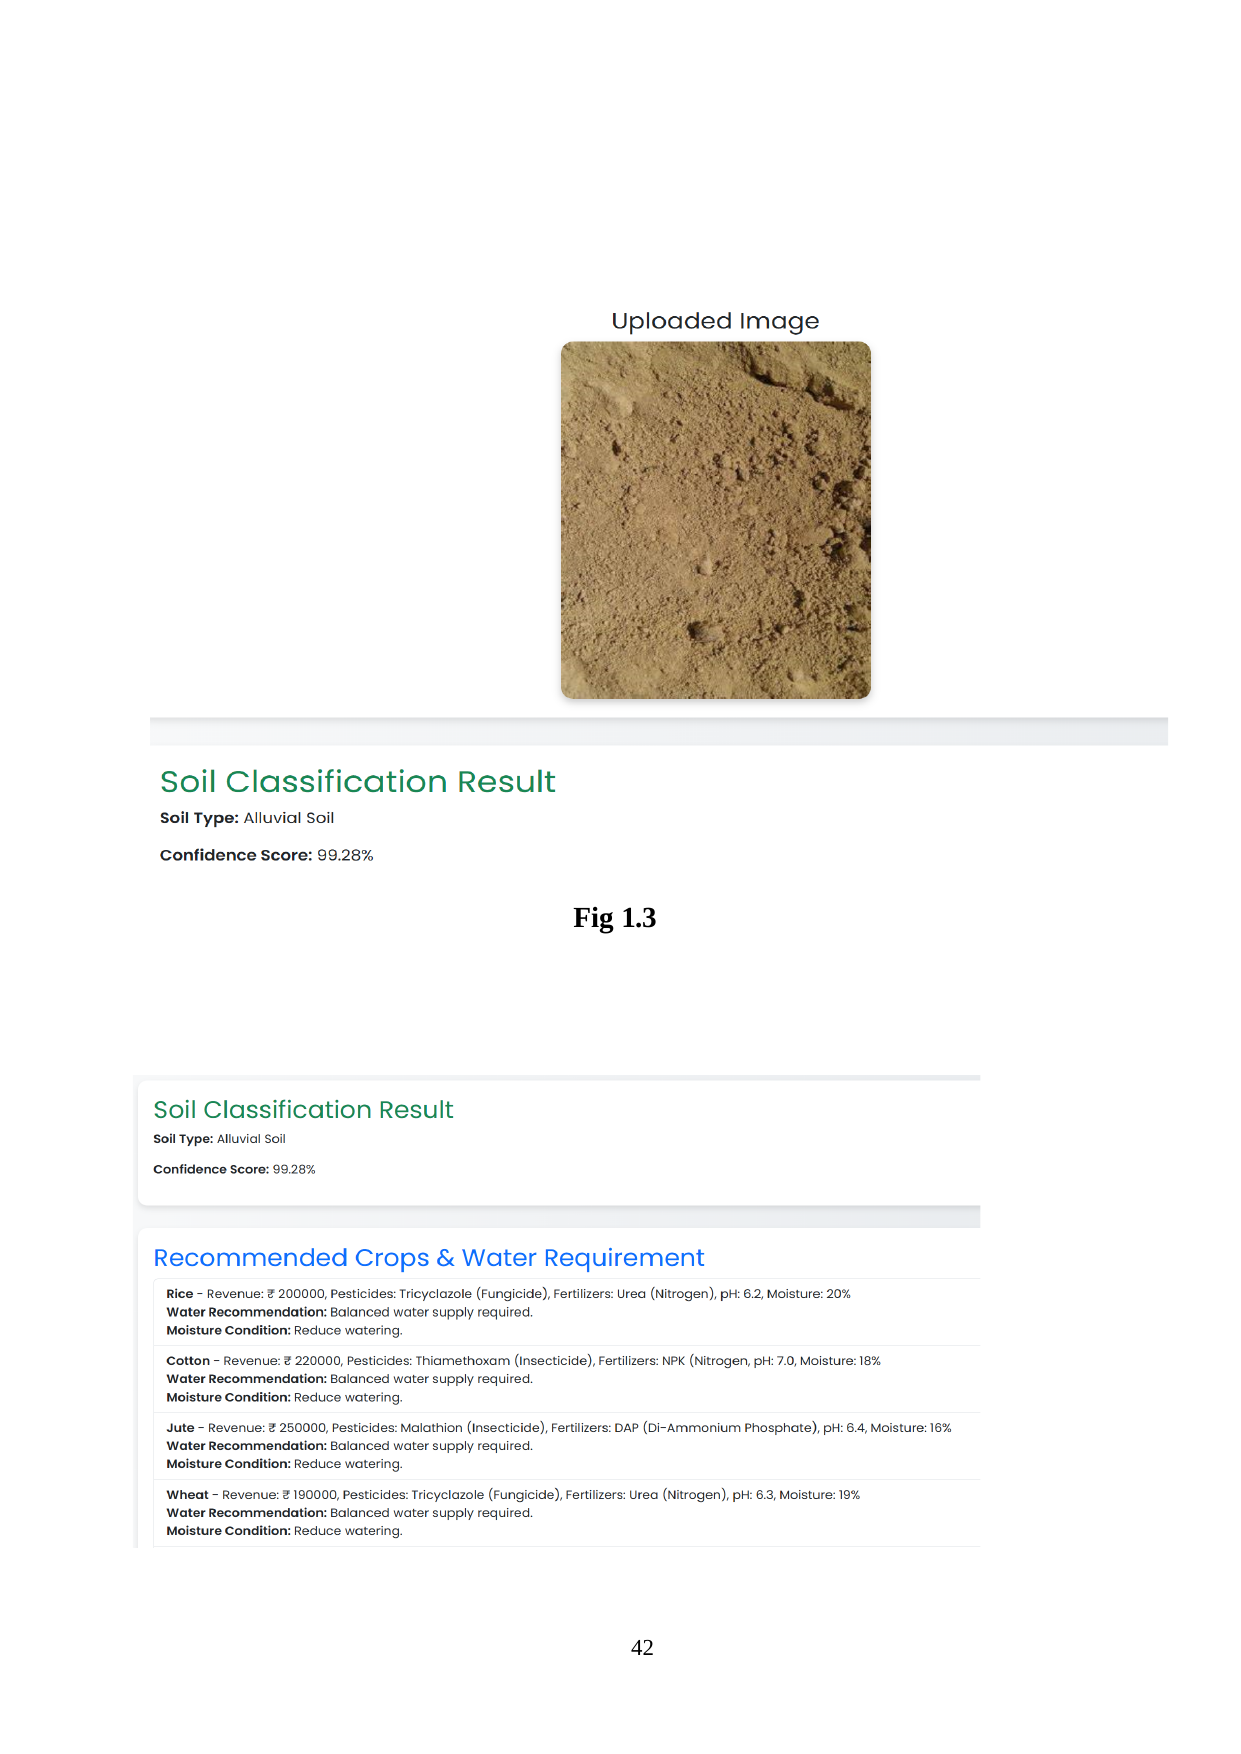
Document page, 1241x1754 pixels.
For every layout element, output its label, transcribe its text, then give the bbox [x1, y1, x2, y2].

picture [132, 1075, 981, 1548]
text Fig 1.3 [573, 901, 1152, 934]
picture [150, 301, 1169, 883]
